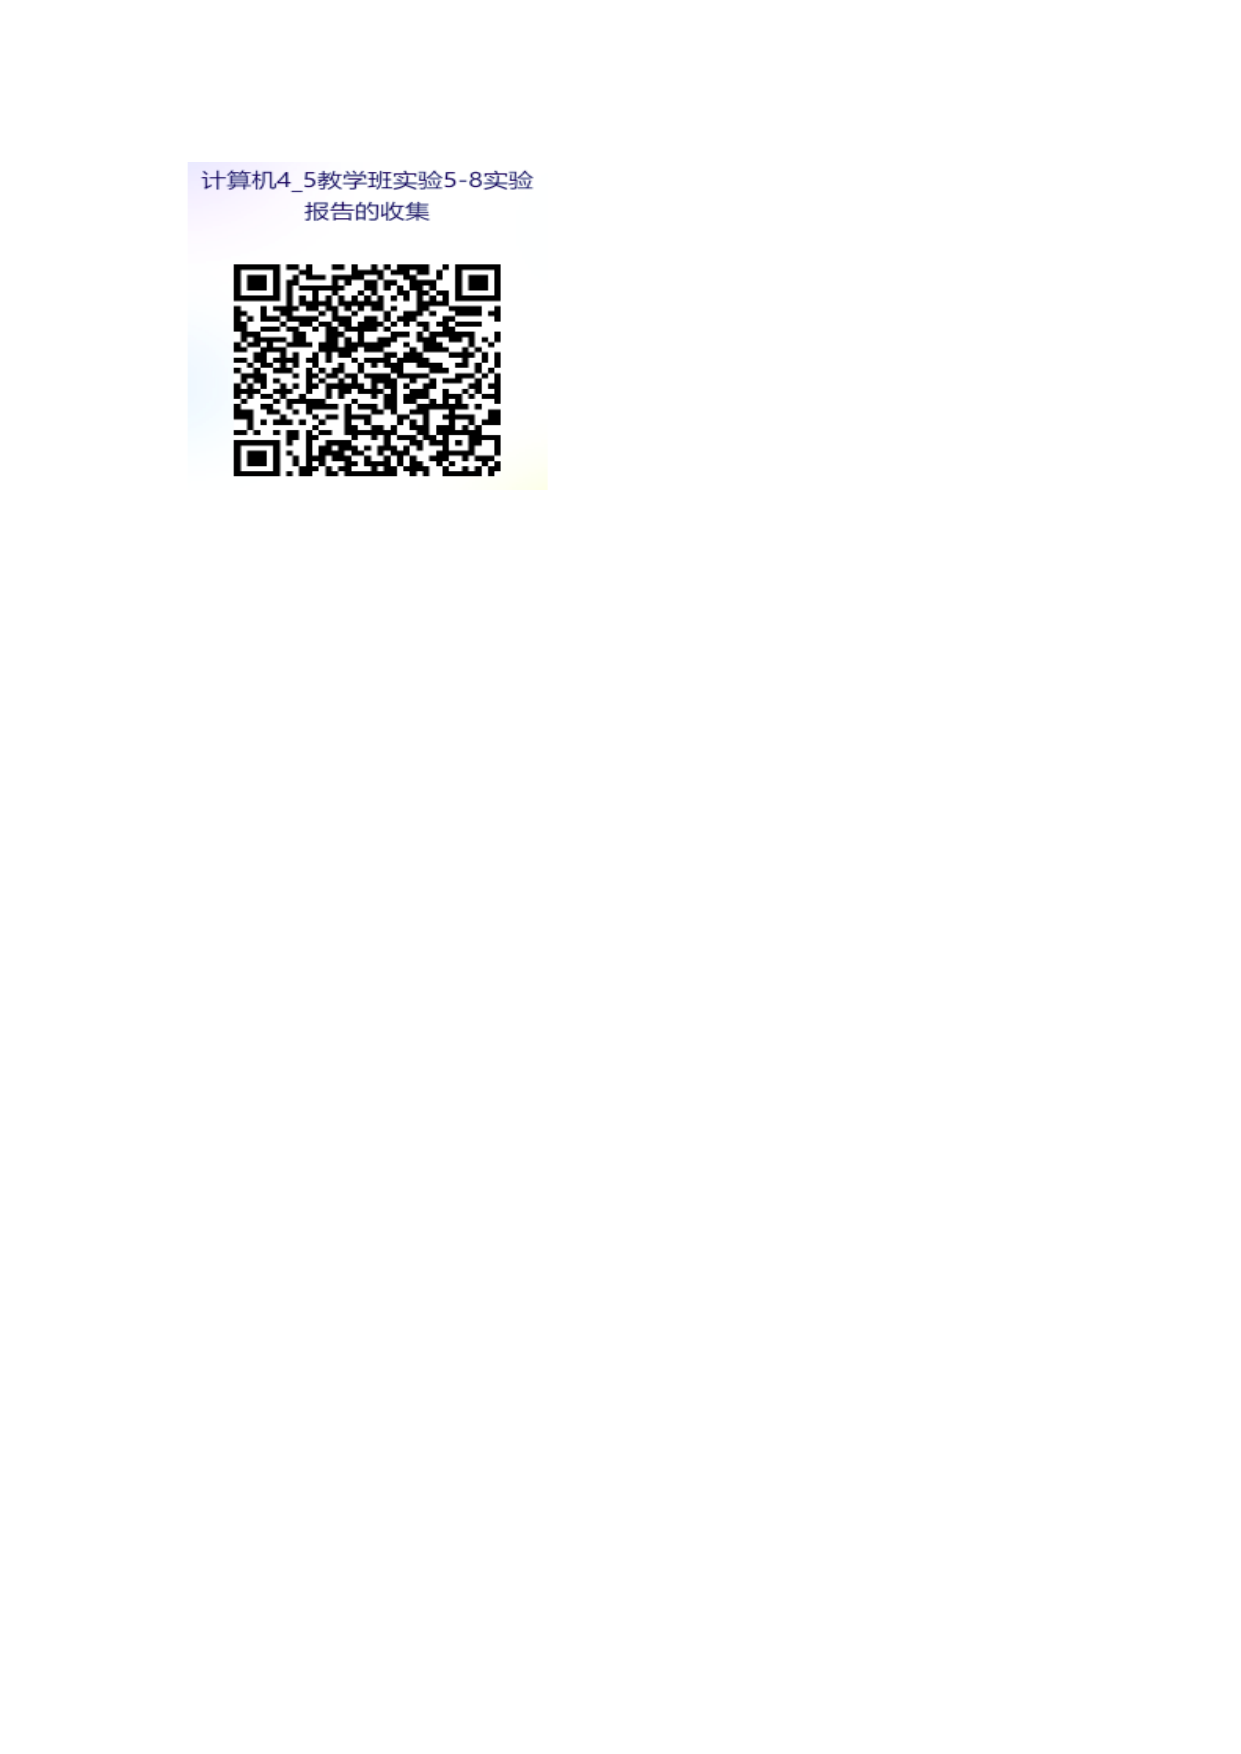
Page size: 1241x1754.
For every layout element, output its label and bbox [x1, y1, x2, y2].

picture [187, 162, 548, 490]
